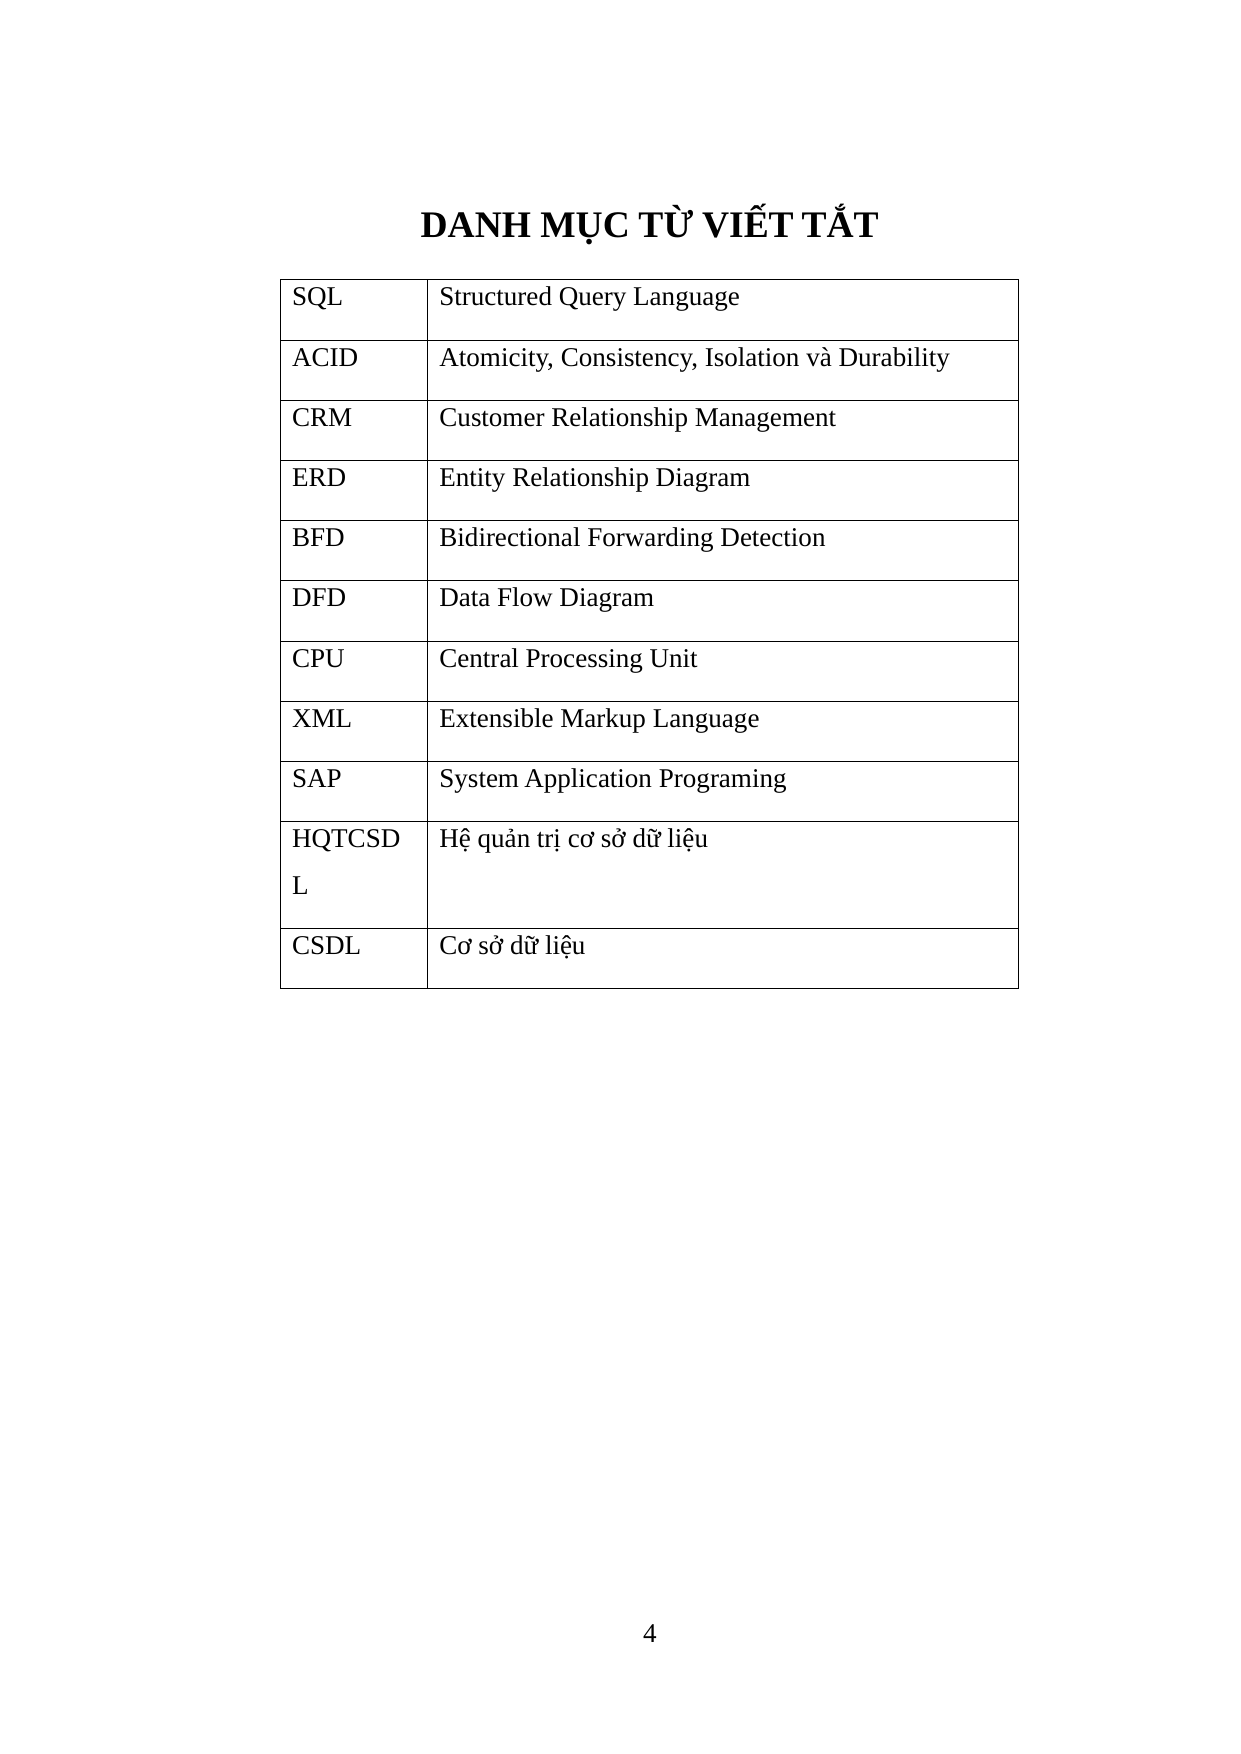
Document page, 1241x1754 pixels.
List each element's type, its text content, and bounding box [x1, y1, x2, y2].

table_cell ACID [281, 341, 427, 400]
table_cell Data Flow Diagram [428, 581, 1018, 641]
table_cell Central Processing Unit [428, 642, 1018, 701]
table_cell XML [281, 702, 427, 761]
table_cell ERD [281, 461, 427, 520]
table_cell Bidirectional Forwarding Detection [428, 521, 1018, 580]
table_cell DFD [281, 581, 427, 641]
table_header Structured Query Language [428, 280, 1018, 339]
table_cell System Application Programing [428, 762, 1018, 821]
table_cell Extensible Markup Language [428, 702, 1018, 761]
table_cell Hệ quản trị cơ sở dữ liệu [428, 822, 1018, 928]
table_cell SAP [281, 762, 427, 821]
table_cell CPU [281, 642, 427, 701]
table_cell Customer Relationship Management [428, 401, 1018, 460]
table_cell Entity Relationship Diagram [428, 461, 1018, 520]
subtitle DANH MỤC TỪ VIẾT TẮT [177, 202, 1122, 245]
table_header SQL [281, 280, 427, 339]
table_cell CSDL [281, 929, 427, 988]
table_cell Cơ sở dữ liệu [428, 929, 1018, 988]
table_cell Atomicity, Consistency, Isolation và Durability [428, 341, 1018, 400]
table_cell CRM [281, 401, 427, 460]
table_cell HQTCSDL [281, 822, 427, 928]
table_cell BFD [281, 521, 427, 580]
